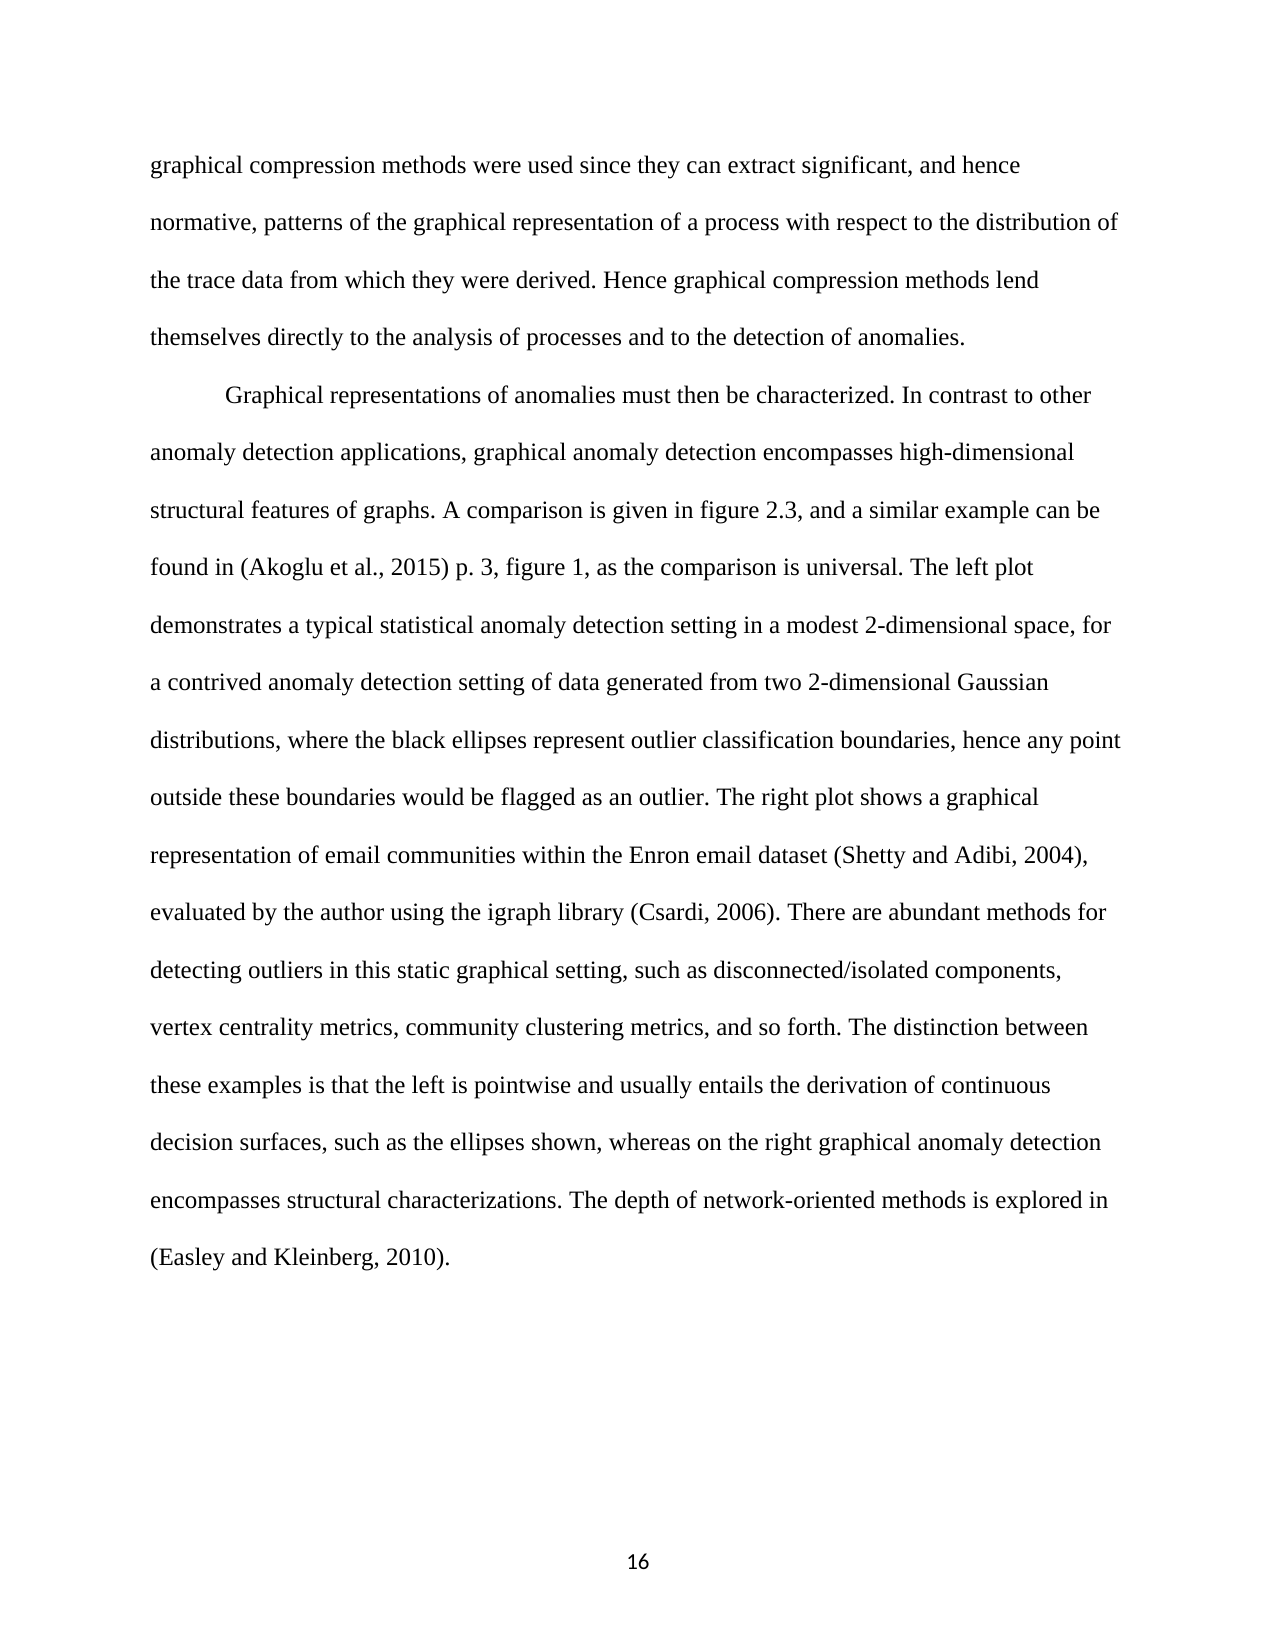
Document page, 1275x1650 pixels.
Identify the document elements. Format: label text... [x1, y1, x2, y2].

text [150, 150, 1125, 351]
text Graphical representations of anomalies must then be characterized. In contrast to other anomaly detection applications, graphical anomaly detection encompasses high-dimensional structural features of graphs. A comparison is given in figure 2.3, and a similar example can be found in (Akoglu et al., 2015) p. 3, figure 1, as the comparison is universal. The left plot demonstrates a typical statistical anomaly detection setting in a modest 2-dimensional space, for a contrived anomaly detection setting of data generated from two 2-dimensional Gaussian distributions, where the black ellipses represent outlier classification boundaries, hence any point outside these boundaries would be flagged as an outlier. The right plot shows a graphical representation of email communities within the Enron email dataset (Shetty and Adibi, 2004), evaluated by the author using the igraph library (Csardi, 2006). There are abundant methods for detecting outliers in this static graphical setting, such as disconnected/isolated components, vertex centrality metrics, community clustering metrics, and so forth. The distinction between these examples is that the left is pointwise and usually entails the derivation of continuous decision surfaces, such as the ellipses shown, whereas on the right graphical anomaly detection encompasses structural characterizations. The depth of network-oriented methods is explored in (Easley and Kleinberg, 2010). [150, 380, 1125, 1271]
